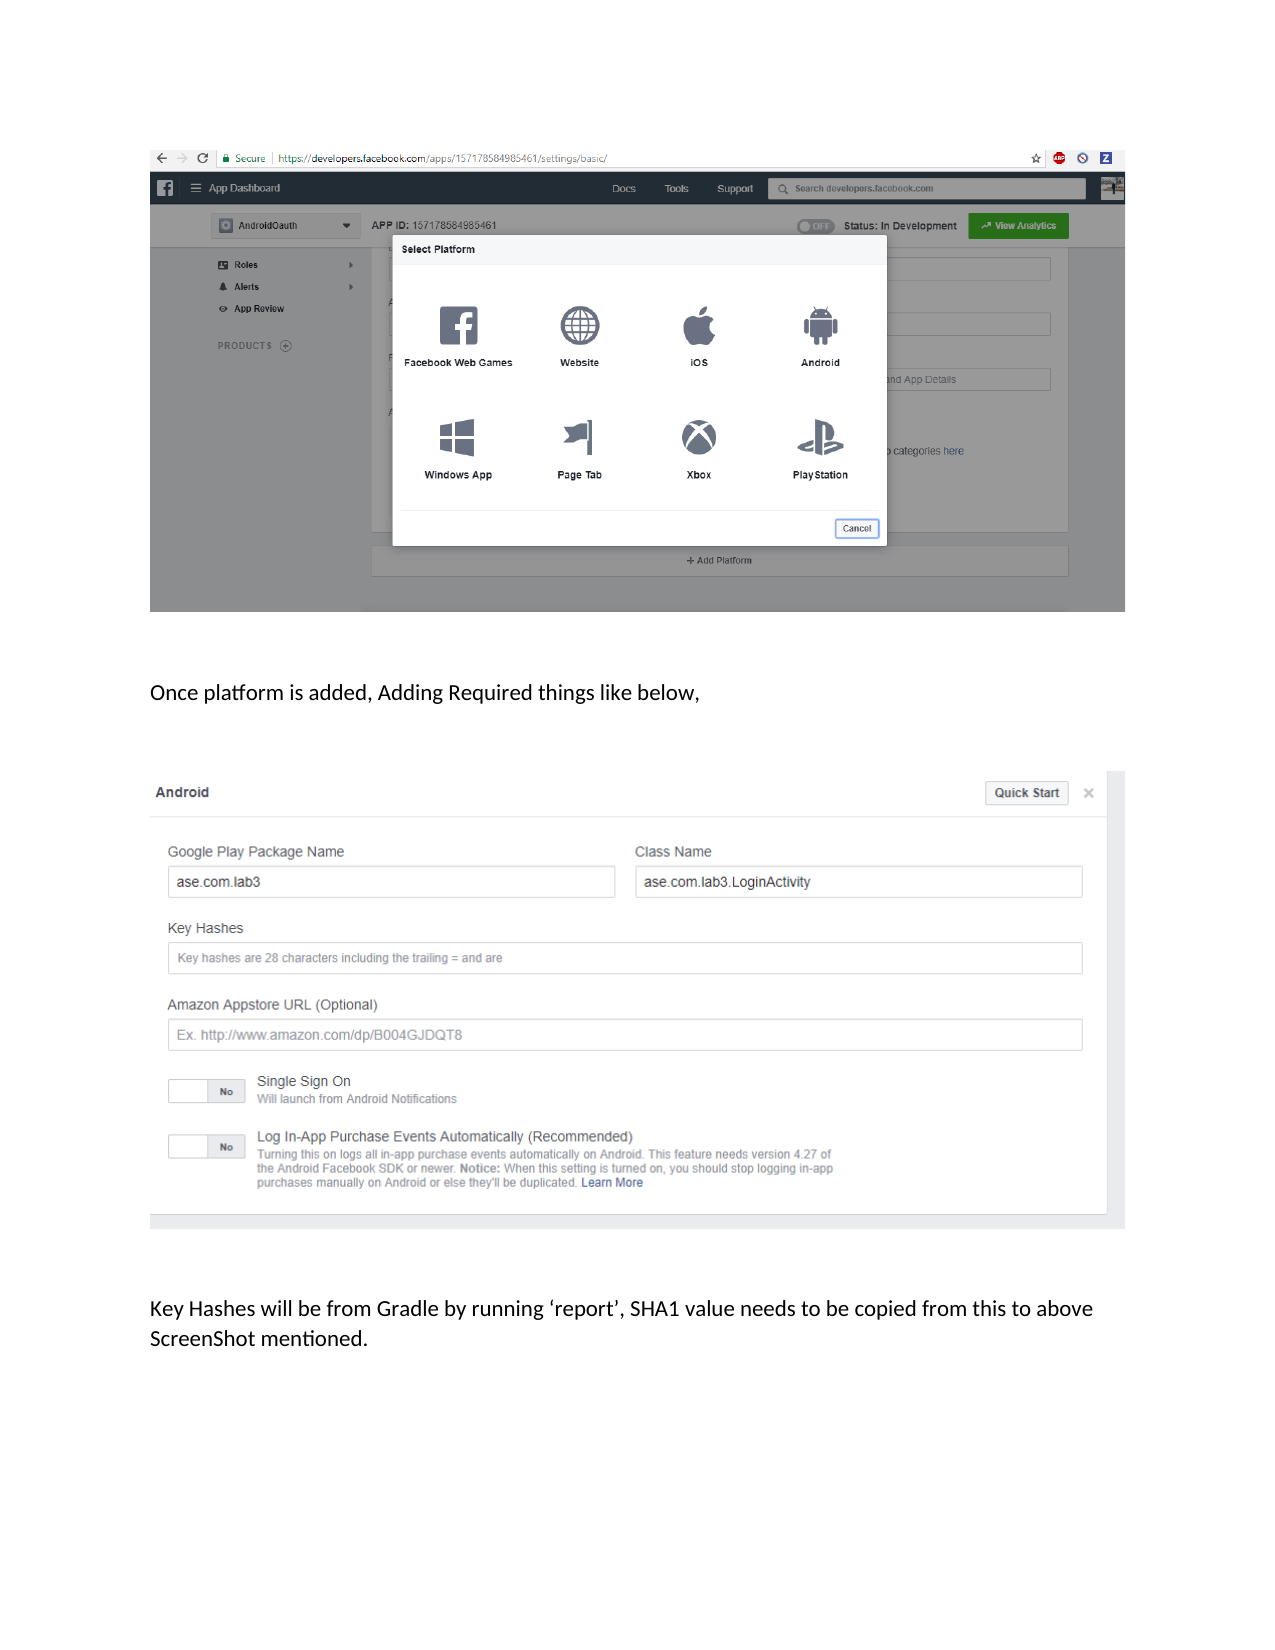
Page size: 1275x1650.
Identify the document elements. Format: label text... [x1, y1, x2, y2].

text Once platform is added, Adding Required things like below, [150, 678, 1125, 706]
picture [150, 150, 1125, 612]
text Key Hashes will be from Gradle by running ‘report’, SHA1 value needs to be copied from this to above ScreenShot mentioned. [150, 1294, 1125, 1352]
picture [150, 771, 1125, 1229]
